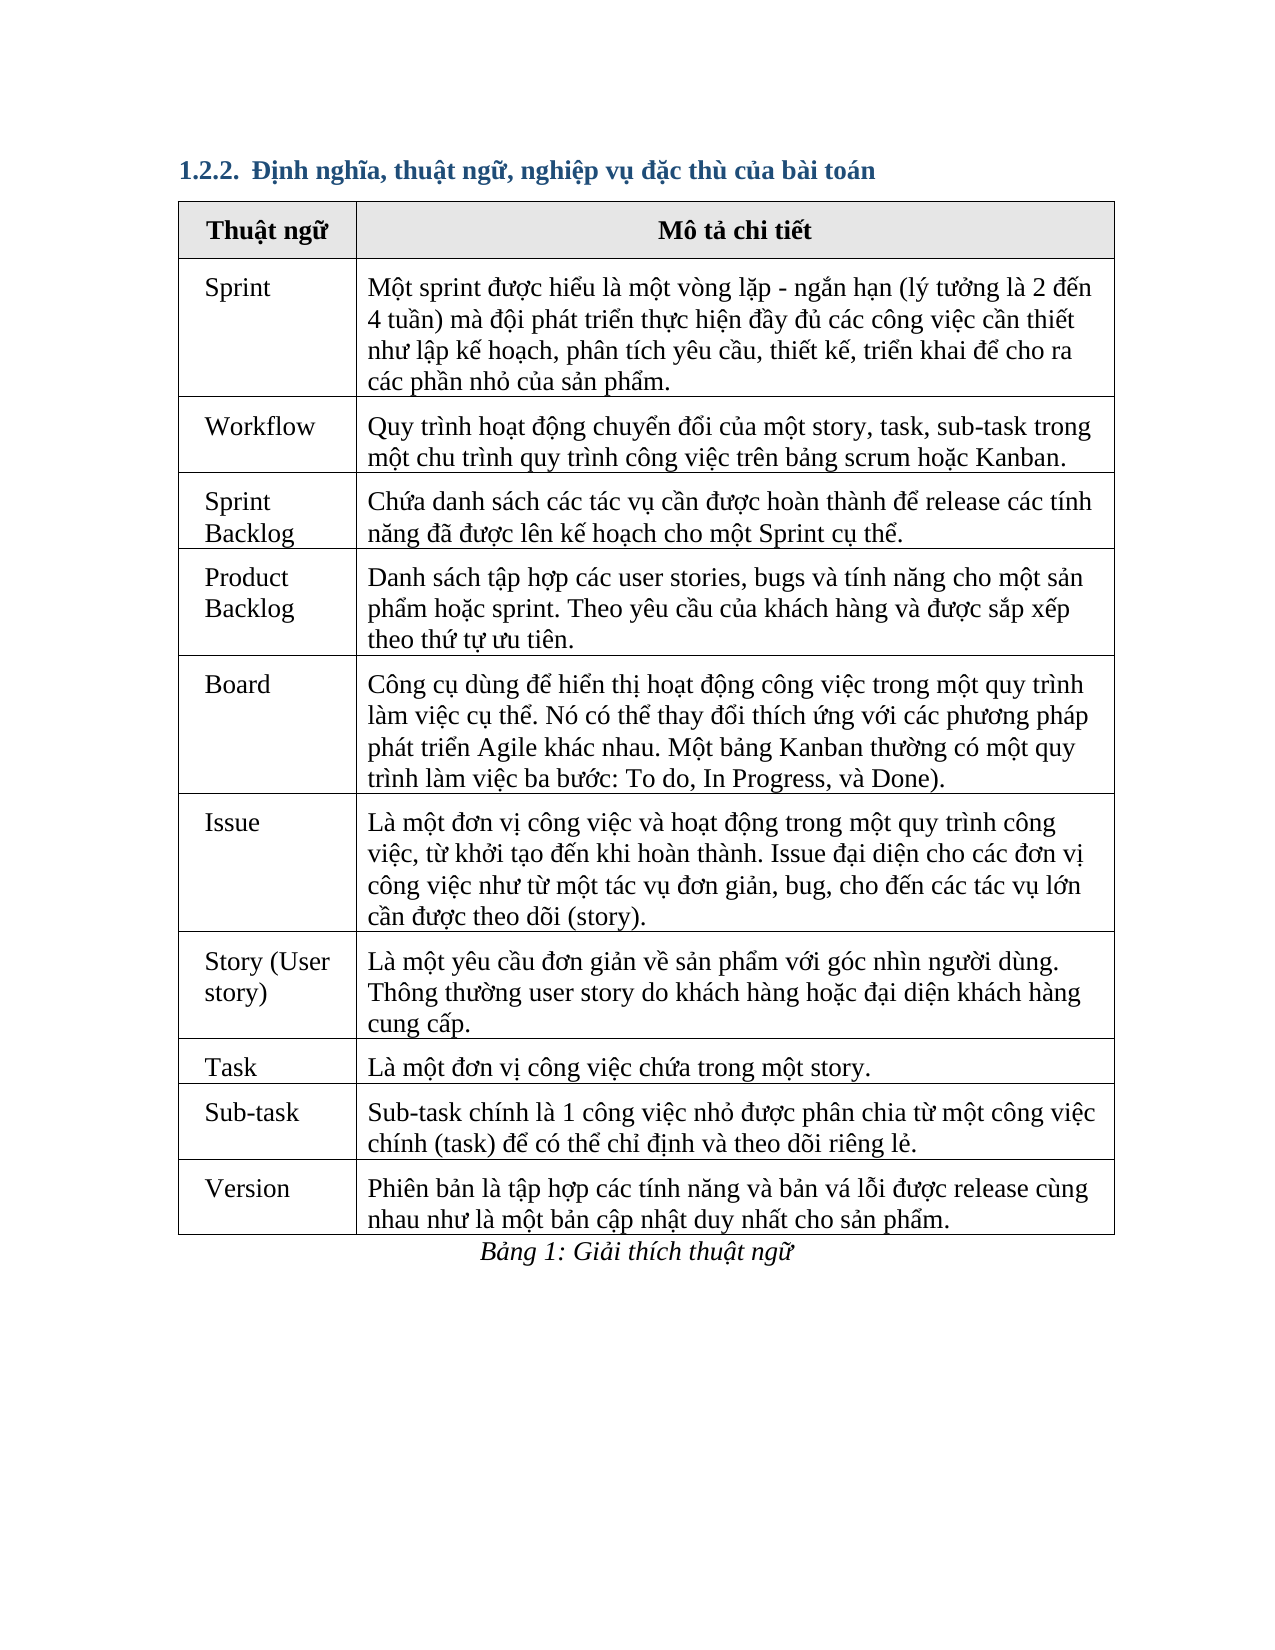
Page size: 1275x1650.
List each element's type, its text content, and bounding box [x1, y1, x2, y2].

table_cell Story (User story) [179, 932, 356, 1038]
table_cell Công cụ dùng để hiển thị hoạt động công việc trong một quy trình làm việc cụ thể. Nó có thể thay đổi thích ứng với các phương pháp phát triển Agile khác nhau. Một bảng Kanban thường có một quy trình làm việc ba bước: To do, In Progress, và Done). [357, 656, 1114, 793]
table_cell Danh sách tập hợp các user stories, bugs và tính năng cho một sản phẩm hoặc sprint. Theo yêu cầu của khách hàng và được sắp xếp theo thứ tự ưu tiên. [357, 549, 1114, 655]
text Bảng 1: Giải thích thuật ngữ [150, 1235, 1125, 1267]
table_cell Version [179, 1160, 356, 1234]
table_cell Task [179, 1039, 356, 1083]
table_cell Sprint Backlog [179, 473, 356, 548]
table_cell Sub-task [179, 1084, 356, 1158]
table_cell Là một đơn vị công việc chứa trong một story. [357, 1039, 1114, 1083]
table_header Thuật ngữ [179, 202, 356, 258]
table_cell Board [179, 656, 356, 793]
table_cell Issue [179, 794, 356, 931]
table_cell Sprint [179, 259, 356, 396]
table_cell Quy trình hoạt động chuyển đổi của một story, task, sub-task trong một chu trình quy trình công việc trên bảng scrum hoặc Kanban. [357, 397, 1114, 472]
subtitle Định nghĩa, thuật ngữ, nghiệp vụ đặc thù của bài toán [178, 154, 1125, 185]
table_cell Product Backlog [179, 549, 356, 655]
table_cell Chứa danh sách các tác vụ cần được hoàn thành để release các tính năng đã được lên kế hoạch cho một Sprint cụ thể. [357, 473, 1114, 548]
table_cell Một sprint được hiểu là một vòng lặp - ngắn hạn (lý tưởng là 2 đến 4 tuần) mà đội phát triển thực hiện đầy đủ các công việc cần thiết như lập kế hoạch, phân tích yêu cầu, thiết kế, triển khai để cho ra các phần nhỏ của sản phẩm. [357, 259, 1114, 396]
table_cell Phiên bản là tập hợp các tính năng và bản vá lỗi được release cùng nhau như là một bản cập nhật duy nhất cho sản phẩm. [357, 1160, 1114, 1234]
table_header Mô tả chi tiết [357, 202, 1114, 258]
table_cell Sub-task chính là 1 công việc nhỏ được phân chia từ một công việc chính (task) để có thể chỉ định và theo dõi riêng lẻ. [357, 1084, 1114, 1158]
table_cell Là một yêu cầu đơn giản về sản phẩm với góc nhìn người dùng. Thông thường user story do khách hàng hoặc đại diện khách hàng cung cấp. [357, 932, 1114, 1038]
table_cell Là một đơn vị công việc và hoạt động trong một quy trình công việc, từ khởi tạo đến khi hoàn thành. Issue đại diện cho các đơn vị công việc như từ một tác vụ đơn giản, bug, cho đến các tác vụ lớn cần được theo dõi (story). [357, 794, 1114, 931]
table_cell Workflow [179, 397, 356, 472]
